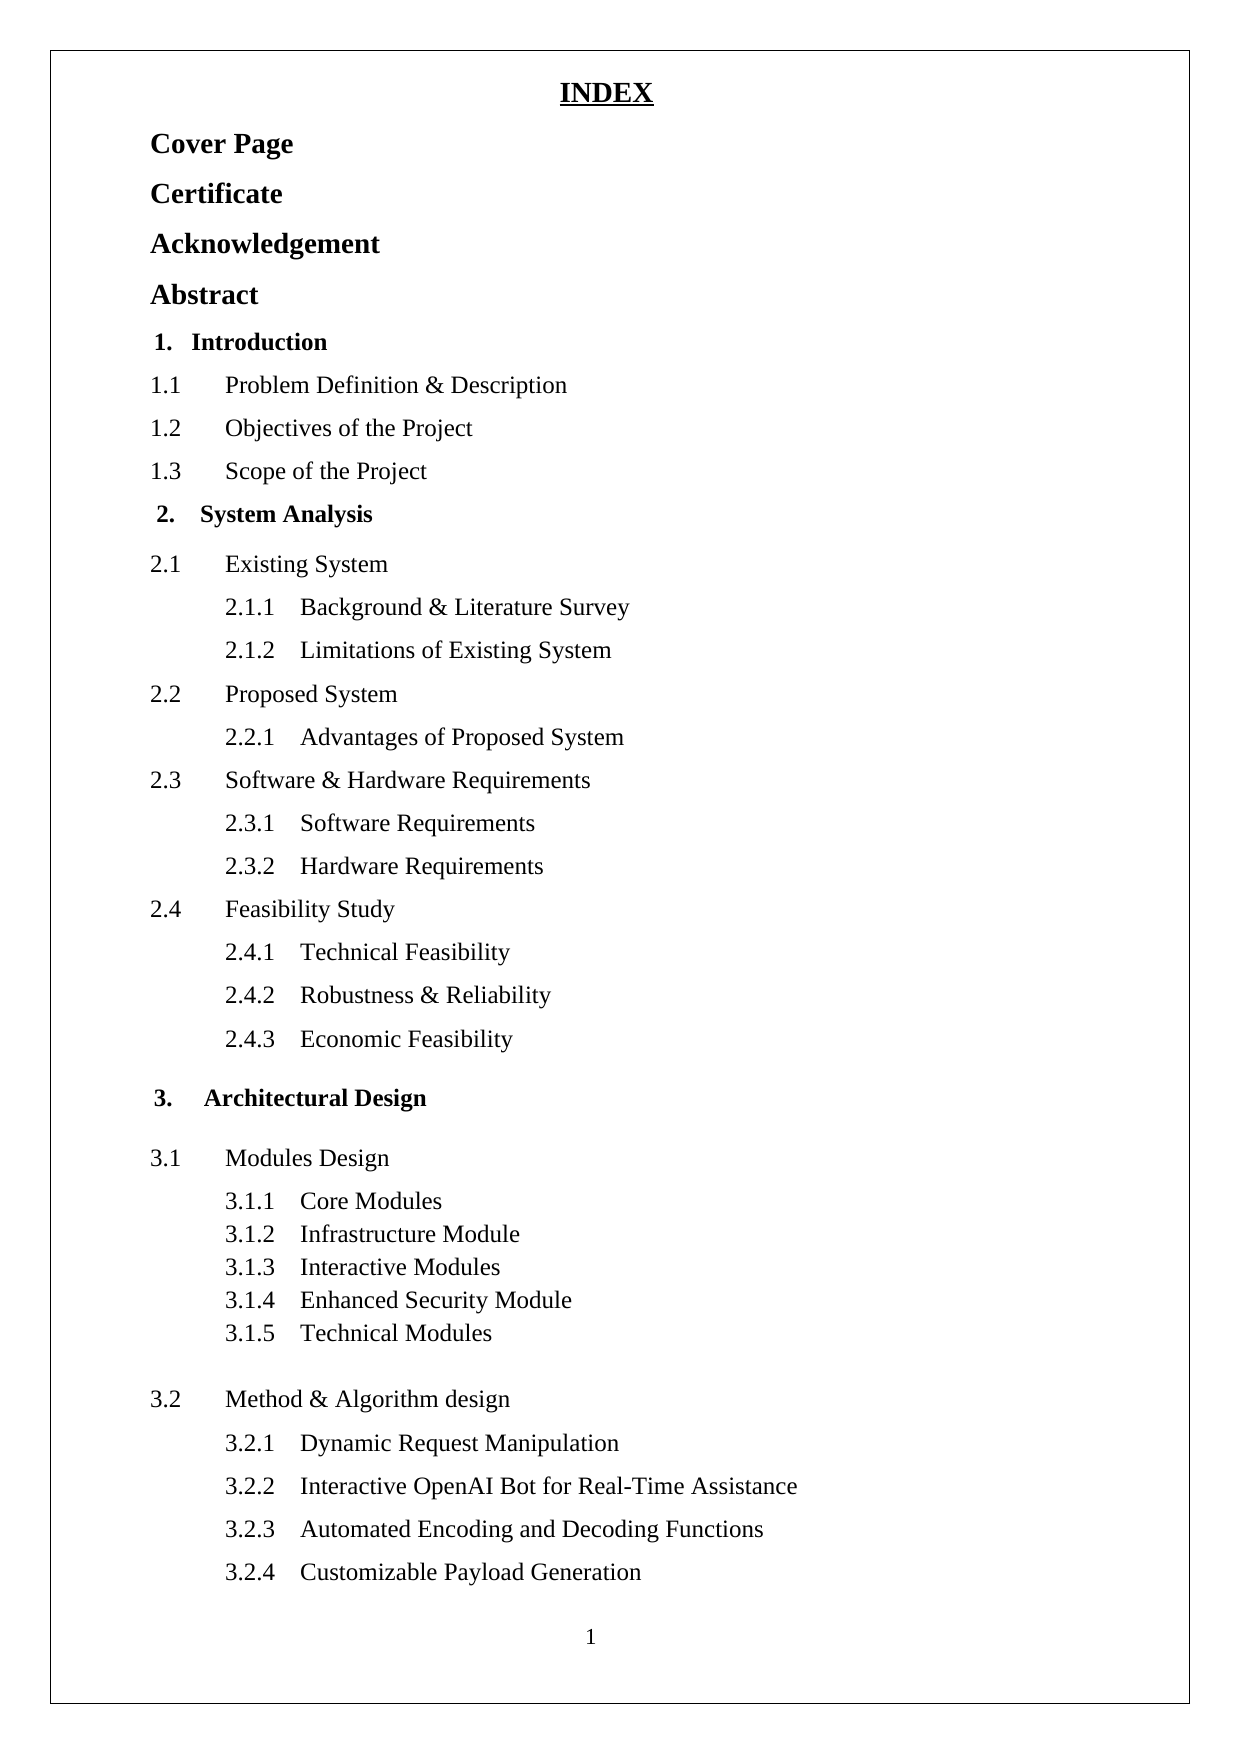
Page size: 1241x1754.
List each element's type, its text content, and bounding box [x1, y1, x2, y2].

list Proposed System [150, 679, 1165, 707]
text 3.2.2 Interactive OpenAI Bot for Real-Time Assistance [150, 1471, 1165, 1499]
list Software & Hardware Requirements [150, 765, 1165, 794]
list Software Requirements [225, 808, 1165, 837]
list Abstract [150, 277, 1165, 310]
list INDEX [150, 75, 1165, 108]
list Technical Feasibility [225, 937, 1165, 966]
list Advantages of Proposed System [225, 722, 1165, 751]
list Hardware Requirements [225, 851, 1165, 880]
text 1.3 Scope of the Project [75, 456, 1165, 485]
text 2. System Analysis [75, 499, 1165, 528]
list 1.1 Problem Definition & Description [150, 370, 1165, 399]
list Acknowledgement [150, 226, 1165, 260]
list Limitations of Existing System [225, 636, 1165, 664]
list Economic Feasibility [225, 1024, 1165, 1052]
list Enhanced Security Module [225, 1285, 1165, 1314]
list Cover Page [150, 126, 1165, 159]
list Objectives of the Project [150, 413, 1165, 442]
text 3.2.3 Automated Encoding and Decoding Functions [150, 1514, 1165, 1543]
list Robustness & Reliability [225, 981, 1165, 1009]
list Feasibility Study [150, 894, 1165, 923]
list Core Modules [225, 1186, 1165, 1215]
list Certificate [150, 176, 1165, 210]
list Introduction [154, 327, 1165, 356]
text 3. Architectural Design [154, 1083, 1165, 1112]
list Interactive Modules [225, 1252, 1165, 1281]
text 3.1.5 Technical Modules [225, 1318, 1165, 1347]
list Existing System [150, 549, 1165, 578]
text 3.2.4 Customizable Payload Generation [150, 1557, 1165, 1586]
list Infrastructure Module [225, 1219, 1165, 1248]
list Modules Design [150, 1143, 1165, 1172]
text 3.2 Method & Algorithm design [75, 1384, 1165, 1413]
text 3.2.1 Dynamic Request Manipulation [150, 1428, 1165, 1456]
list Background & Literature Survey [225, 592, 1165, 621]
